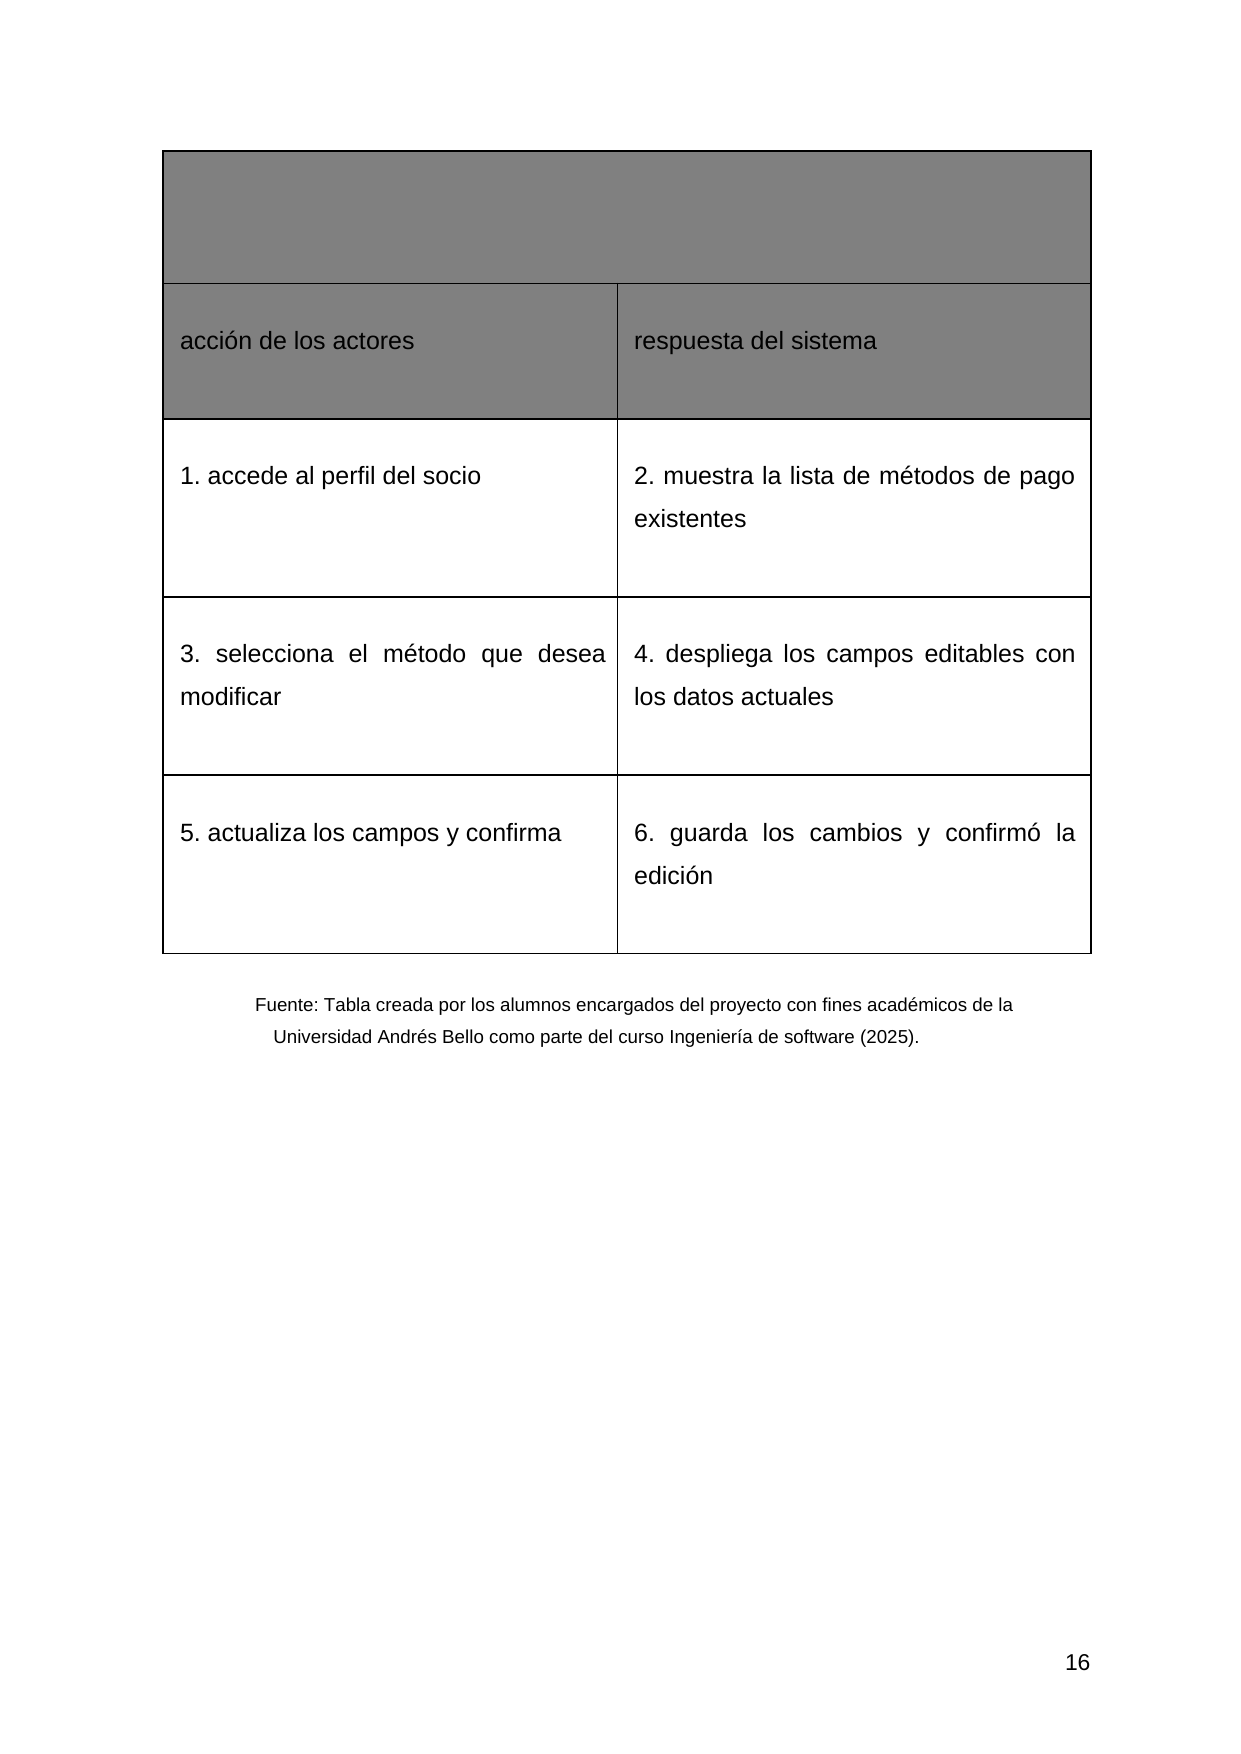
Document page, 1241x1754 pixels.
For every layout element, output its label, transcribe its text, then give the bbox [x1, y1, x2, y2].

table_cell 4. despliega los campos editables con los datos actuales [618, 598, 1090, 774]
table_cell respuesta del sistema [618, 284, 1090, 418]
table_cell 3. selecciona el método que desea modificar [164, 598, 617, 774]
text Fuente: Tabla creada por los alumnos encargados del proyecto con fines académicos de la Universidad Andrés Bello como parte del curso Ingeniería de software (2025). [162, 994, 1030, 1047]
table_cell 5. actualiza los campos y confirma [164, 776, 617, 952]
table_cell 1. accede al perfil del socio [164, 420, 617, 596]
table_cell 6. guarda los cambios y confirmó la edición [618, 776, 1090, 952]
table_cell acción de los actores [164, 284, 617, 418]
table_cell 2. muestra la lista de métodos de pago existentes [618, 420, 1090, 596]
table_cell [164, 152, 1090, 283]
